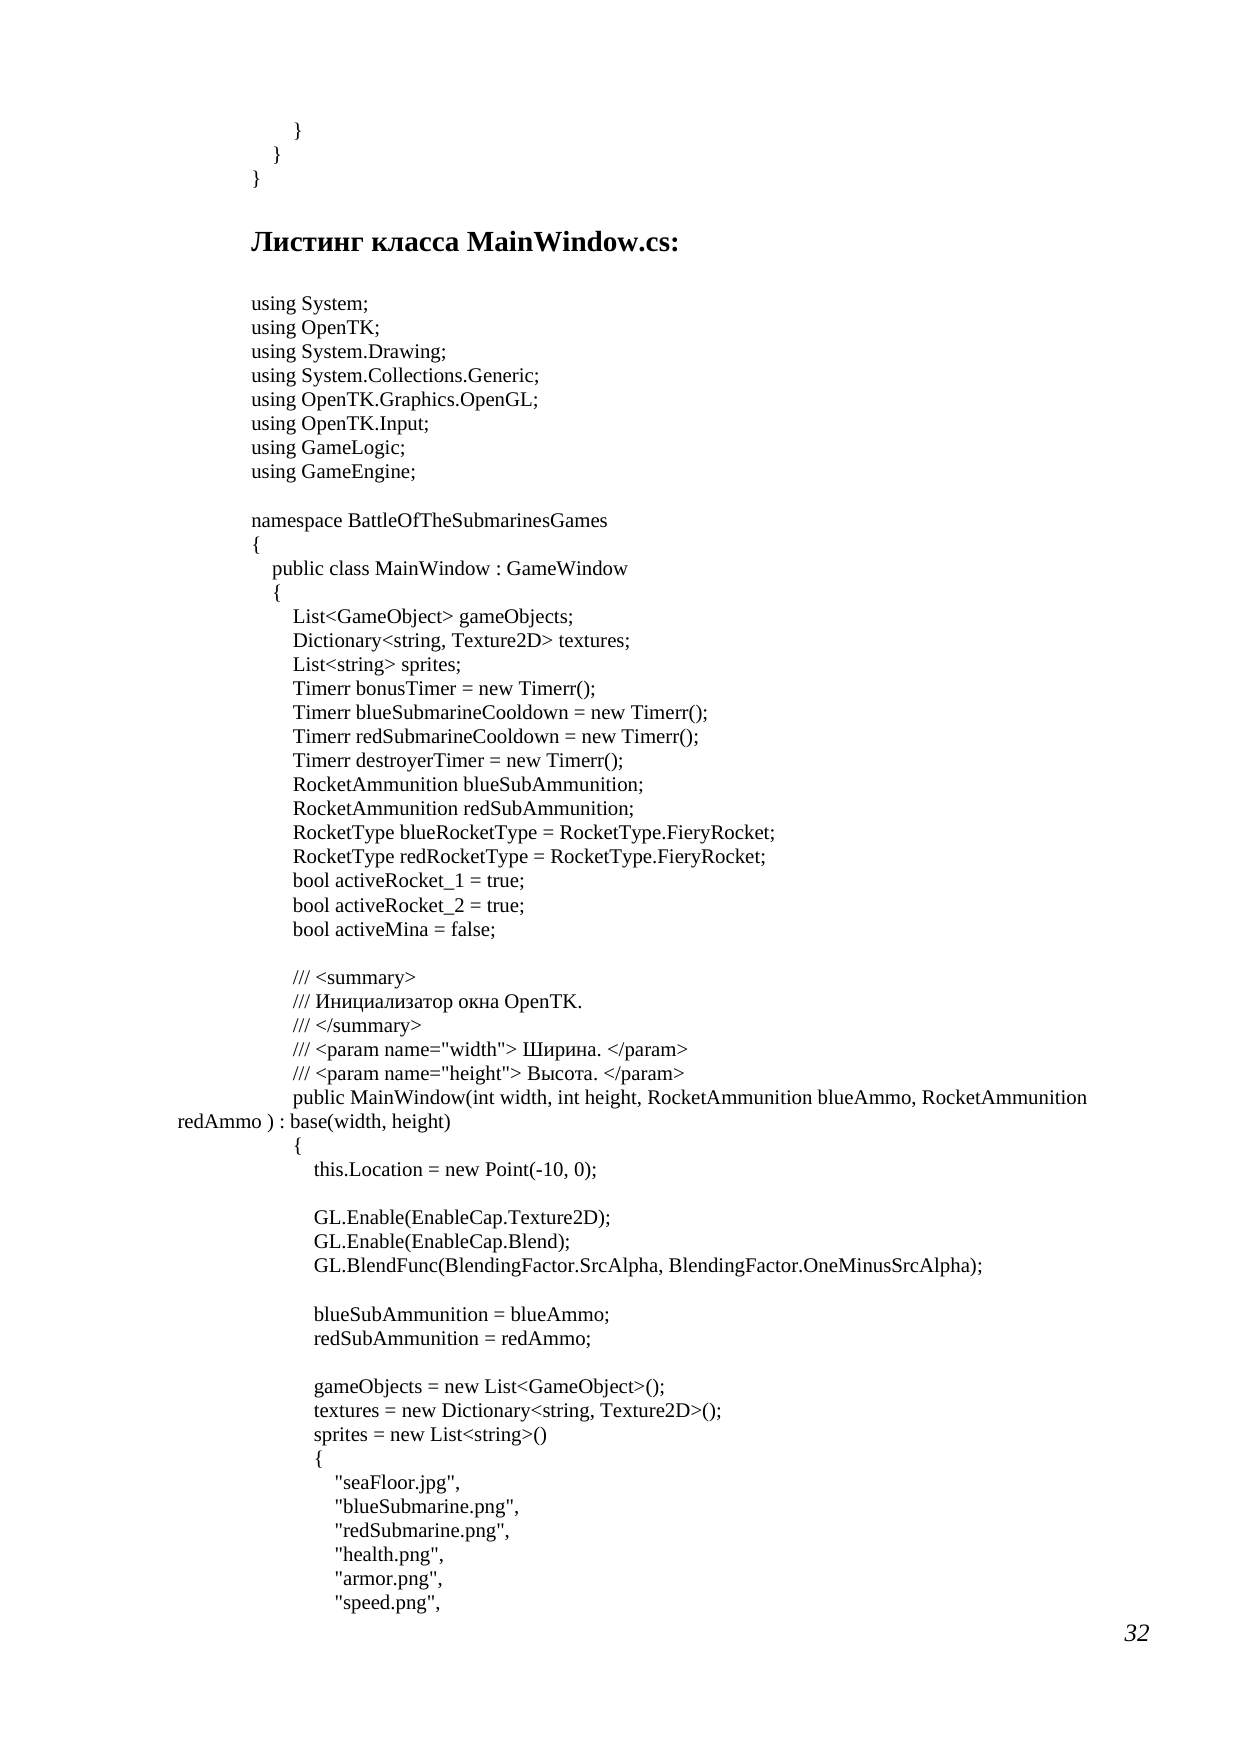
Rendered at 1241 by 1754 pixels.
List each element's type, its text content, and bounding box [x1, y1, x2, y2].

text RocketType redRocketType = RocketType.FieryRocket; [177, 844, 1152, 868]
text namespace BattleOfTheSubmarinesGames [177, 507, 1152, 532]
text Листинг класса MainWindow.cs: [177, 224, 1152, 257]
text bool activeRocket_2 = true; [177, 892, 1152, 917]
text RocketAmmunition redSubAmmunition; [177, 796, 1152, 820]
text { [177, 580, 1152, 604]
text "redSubmarine.png", [177, 1518, 1152, 1542]
text } [177, 166, 1152, 190]
text this.Location = new Point(-10, 0); [177, 1157, 1152, 1181]
text /// <param name="width"> Ширина. </param> [177, 1037, 1152, 1061]
text GL.BlendFunc(BlendingFactor.SrcAlpha, BlendingFactor.OneMinusSrcAlpha); [177, 1253, 1152, 1277]
text GL.Enable(EnableCap.Blend); [177, 1229, 1152, 1253]
text using OpenTK.Graphics.OpenGL; [177, 387, 1152, 411]
text Timerr bonusTimer = new Timerr(); [177, 676, 1152, 700]
text using OpenTK.Input; [177, 411, 1152, 435]
text "seaFloor.jpg", [177, 1470, 1152, 1494]
text Timerr redSubmarineCooldown = new Timerr(); [177, 724, 1152, 748]
text "speed.png", [177, 1590, 1152, 1614]
text using System.Drawing; [177, 339, 1152, 363]
text Timerr blueSubmarineCooldown = new Timerr(); [177, 700, 1152, 724]
text using GameLogic; [177, 435, 1152, 459]
text List<string> sprites; [177, 652, 1152, 676]
text /// Инициализатор окна OpenTK. [177, 989, 1152, 1013]
text "armor.png", [177, 1566, 1152, 1590]
text using System; [177, 291, 1152, 315]
text /// <summary> [177, 965, 1152, 989]
text public class MainWindow : GameWindow [177, 556, 1152, 580]
text /// <param name="height"> Высота. </param> [177, 1061, 1152, 1085]
text blueSubAmmunition = blueAmmo; [177, 1302, 1152, 1326]
text public MainWindow(int width, int height, RocketAmmunition blueAmmo, RocketAmmunition redAmmo ) : base(width, height) [177, 1085, 1152, 1133]
text "blueSubmarine.png", [177, 1494, 1152, 1518]
text Dictionary<string, Texture2D> textures; [177, 628, 1152, 652]
text using OpenTK; [177, 315, 1152, 339]
text { [177, 532, 1152, 556]
text redSubAmmunition = redAmmo; [177, 1326, 1152, 1350]
text RocketAmmunition blueSubAmmunition; [177, 772, 1152, 796]
text bool activeMina = false; [177, 917, 1152, 941]
text /// </summary> [177, 1013, 1152, 1037]
text using System.Collections.Generic; [177, 363, 1152, 387]
text GL.Enable(EnableCap.Texture2D); [177, 1205, 1152, 1229]
text List<GameObject> gameObjects; [177, 604, 1152, 628]
text RocketType blueRocketType = RocketType.FieryRocket; [177, 820, 1152, 844]
text using GameEngine; [177, 459, 1152, 483]
text sprites = new List<string>() [177, 1422, 1152, 1446]
text Timerr destroyerTimer = new Timerr(); [177, 748, 1152, 772]
text { [177, 1446, 1152, 1470]
text { [177, 1133, 1152, 1157]
text textures = new Dictionary<string, Texture2D>(); [177, 1398, 1152, 1422]
text gameObjects = new List<GameObject>(); [177, 1374, 1152, 1398]
text } [177, 142, 1152, 166]
text bool activeRocket_1 = true; [177, 868, 1152, 892]
text } [177, 118, 1152, 142]
text "health.png", [177, 1542, 1152, 1566]
